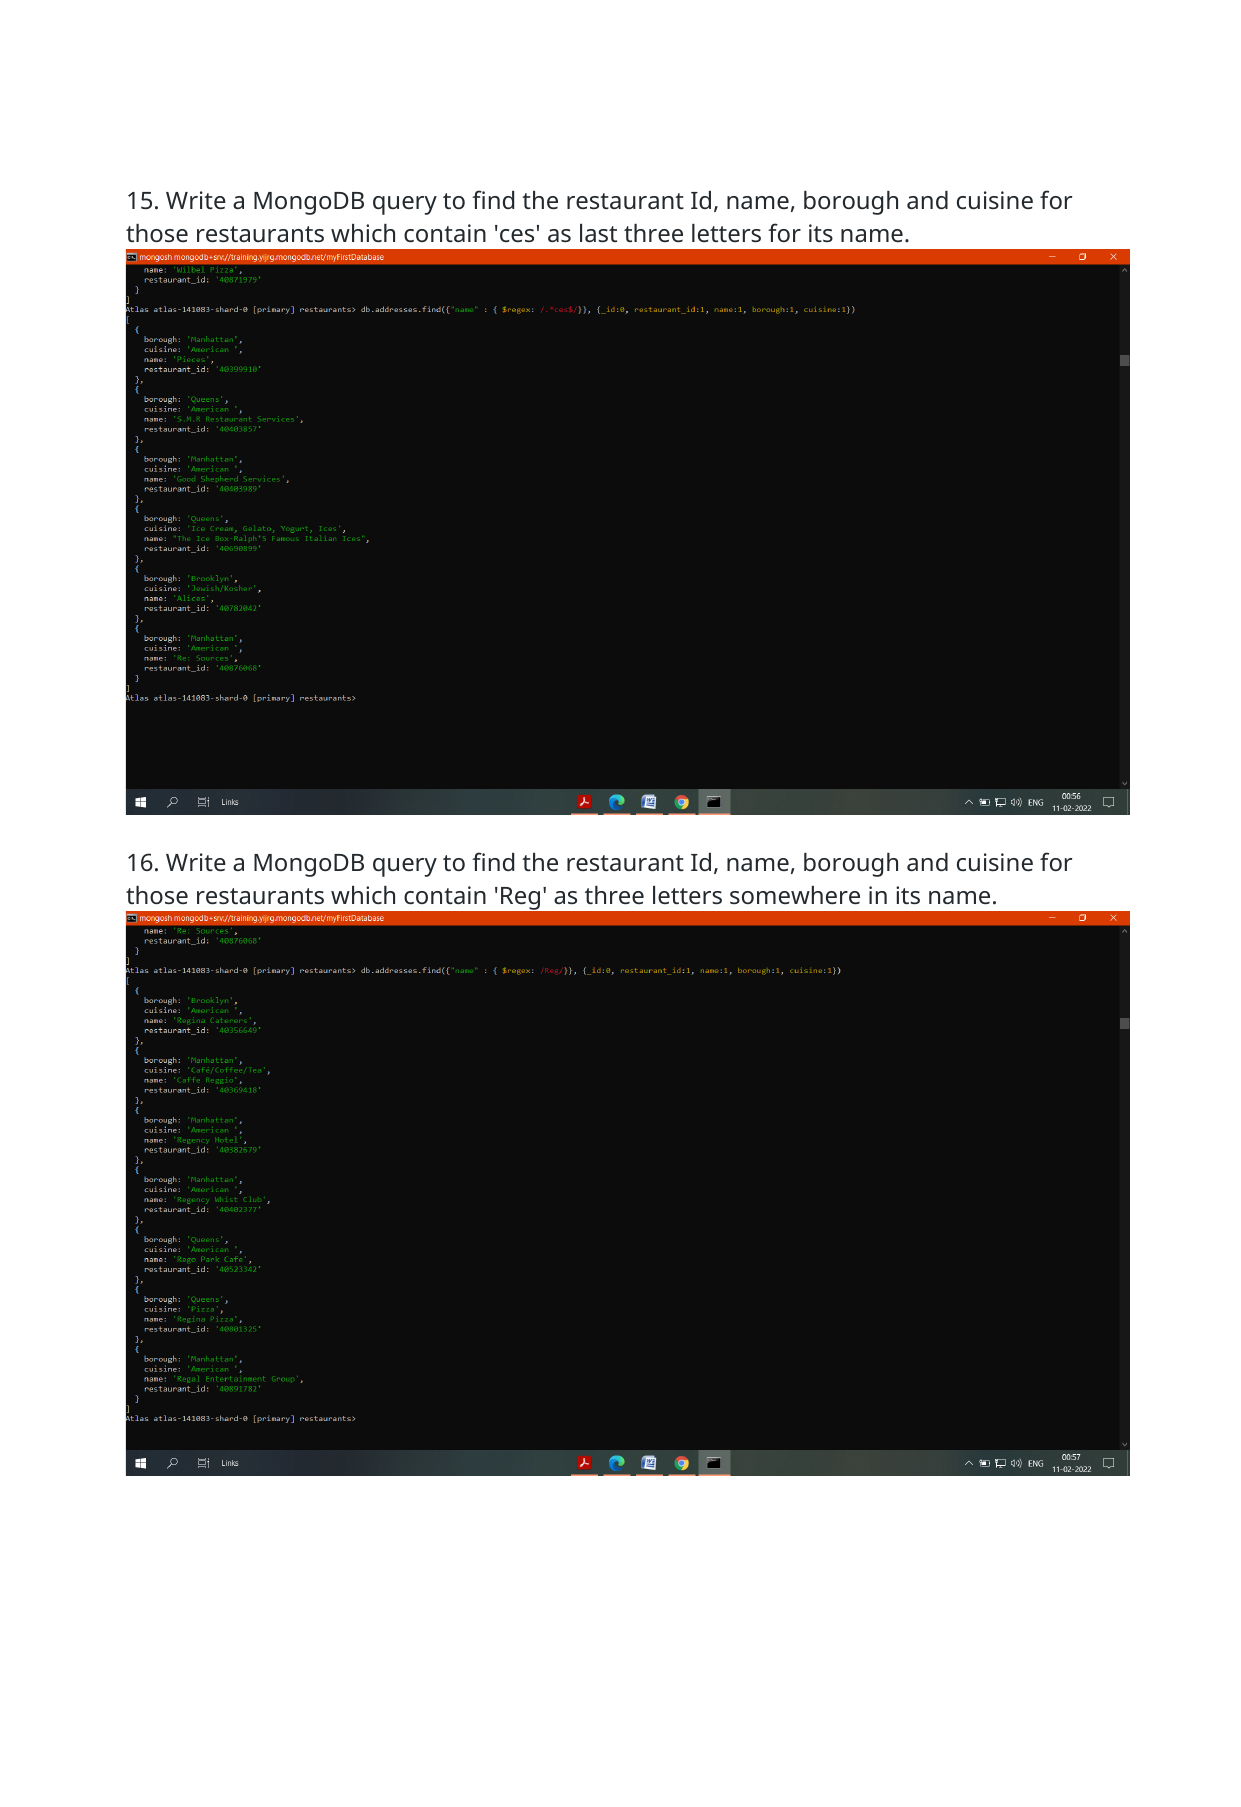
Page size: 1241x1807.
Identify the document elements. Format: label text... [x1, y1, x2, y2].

text 16. Write a MongoDB query to find the restaurant Id, name, borough and cuisine for those restaurants which contain 'Reg' as three letters somewhere in its name. [126, 846, 1130, 911]
picture [125, 911, 1130, 1476]
picture [125, 249, 1130, 815]
text 15. Write a MongoDB query to find the restaurant Id, name, borough and cuisine for those restaurants which contain 'ces' as last three letters for its name. [126, 184, 1130, 249]
